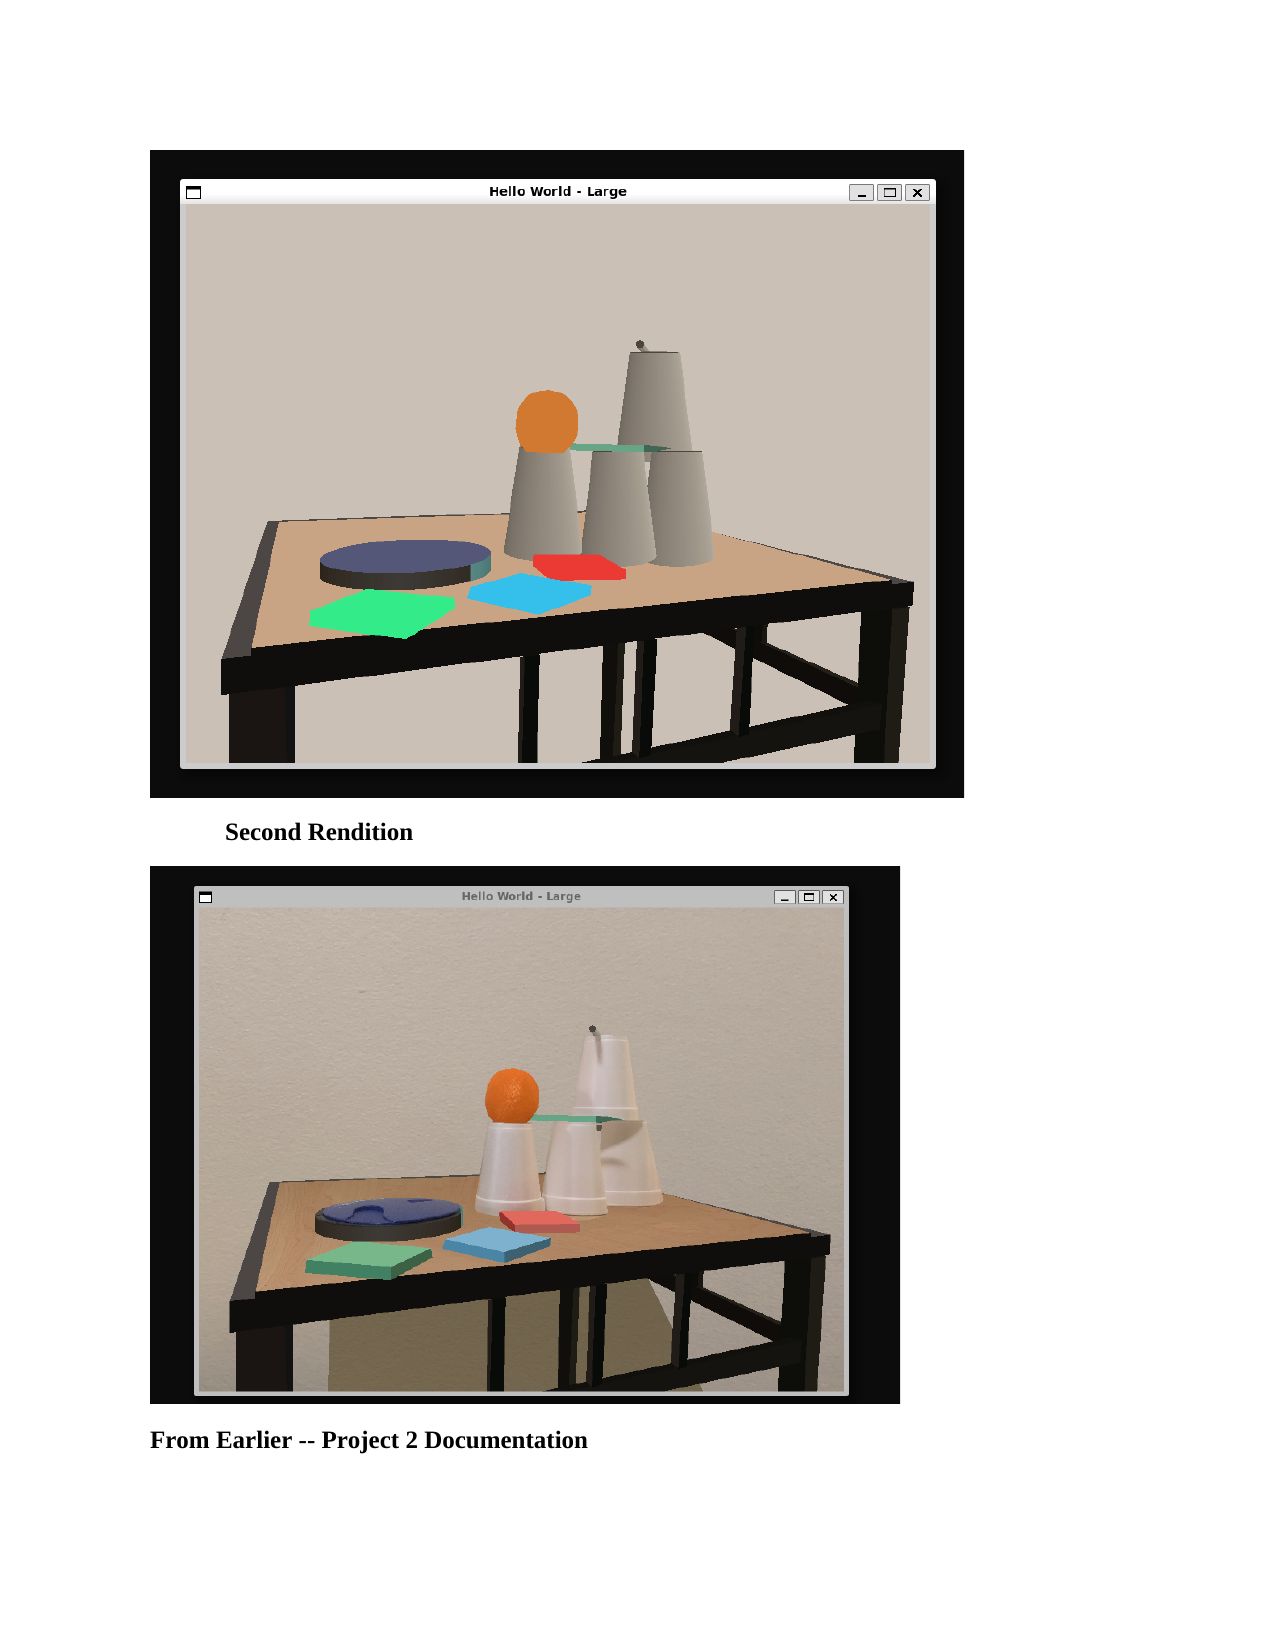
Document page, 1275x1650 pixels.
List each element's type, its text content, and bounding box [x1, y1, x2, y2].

picture [150, 150, 965, 798]
picture [150, 866, 901, 1404]
text Second Rendition [150, 817, 1125, 845]
text From Earlier -- Project 2 Documentation [150, 1425, 1125, 1453]
